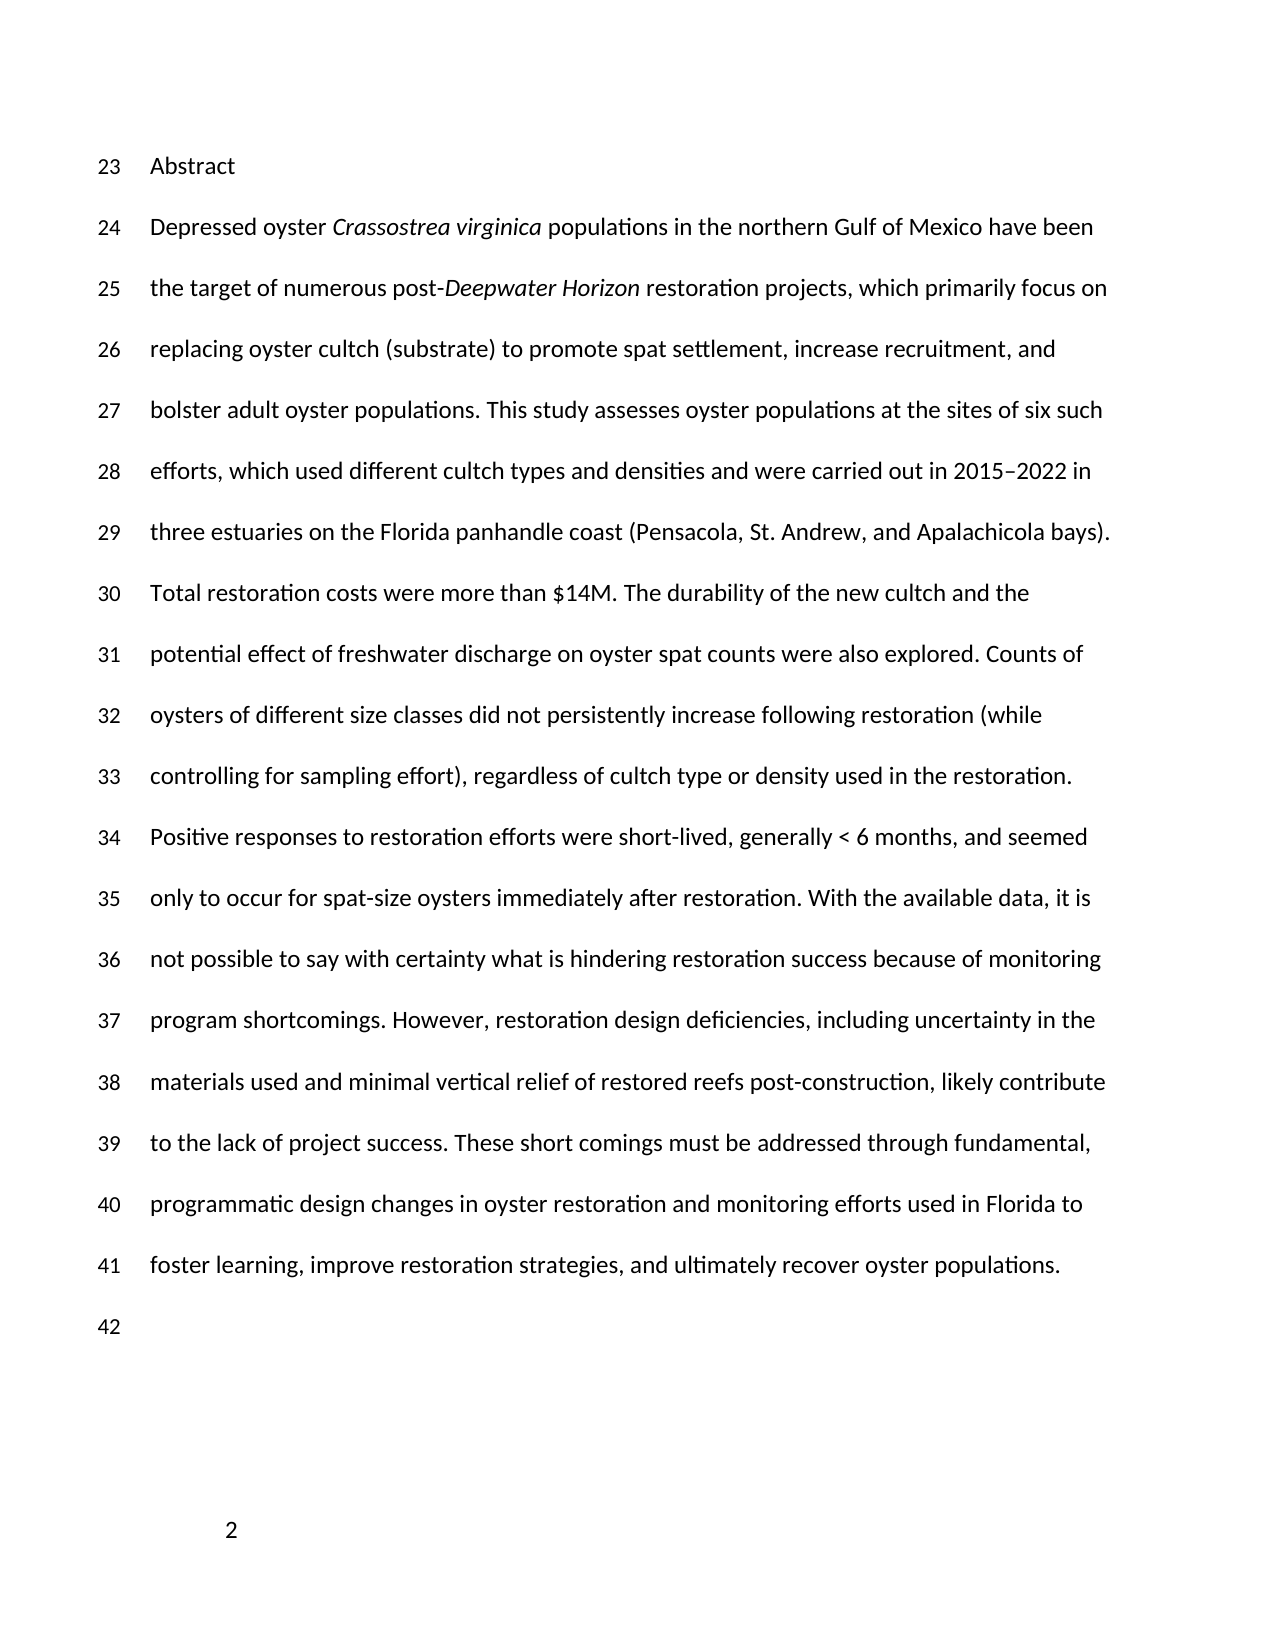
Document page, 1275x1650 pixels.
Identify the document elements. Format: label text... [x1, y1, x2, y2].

text Depressed oyster Crassostrea virginica populations in the northern Gulf of Mexico have been the target of numerous post-Deepwater Horizon restoration projects, which primarily focus on replacing oyster cultch (substrate) to promote spat settlement, increase recruitment, and bolster adult oyster populations. This study assesses oyster populations at the sites of six such efforts, which used different cultch types and densities and were carried out in 2015–2022 in three estuaries on the Florida panhandle coast (Pensacola, St. Andrew, and Apalachicola bays). Total restoration costs were more than $14M. The durability of the new cultch and the potential effect of freshwater discharge on oyster spat counts were also explored. Counts of oysters of different size classes did not persistently increase following restoration (while controlling for sampling effort), regardless of cultch type or density used in the restoration. Positive responses to restoration efforts were short-lived, generally < 6 months, and seemed only to occur for spat-size oysters immediately after restoration. With the available data, it is not possible to say with certainty what is hindering restoration success because of monitoring program shortcomings. However, restoration design deficiencies, including uncertainty in the materials used and minimal vertical relief of restored reefs post-construction, likely contribute to the lack of project success. These short comings must be addressed through fundamental, programmatic design changes in oyster restoration and monitoring efforts used in Florida to foster learning, improve restoration strategies, and ultimately recover oyster populations. [150, 211, 1125, 1279]
text Abstract [150, 150, 1125, 181]
